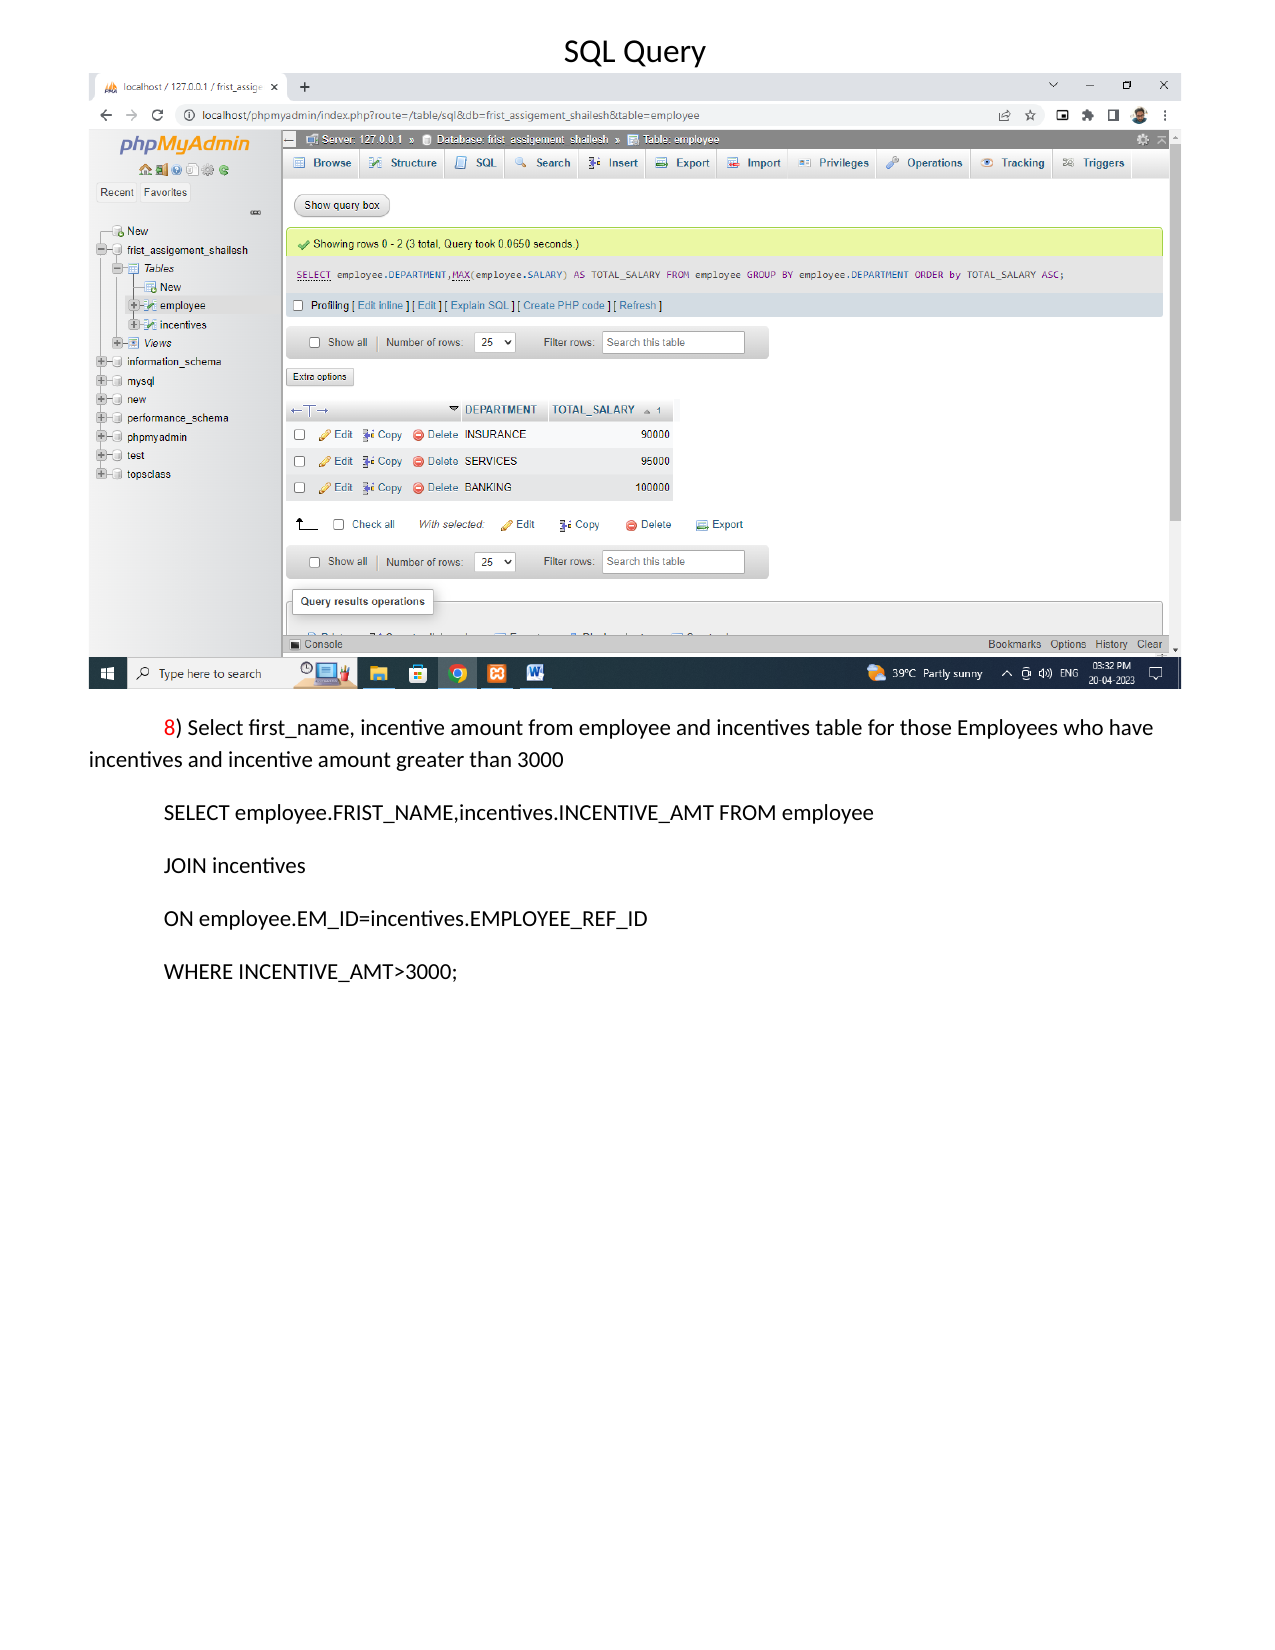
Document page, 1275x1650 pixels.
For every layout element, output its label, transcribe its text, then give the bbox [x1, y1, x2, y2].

text JOIN incentives [89, 851, 1181, 879]
text WHERE INCENTIVE_AMT>3000; [89, 957, 1181, 986]
text 8) Select first_name, incentive amount from employee and incentives table for those Employees who have incentives and incentive amount greater than 3000 [89, 713, 1181, 773]
text SELECT employee.FRIST_NAME,incentives.INCENTIVE_AMT FROM employee [89, 798, 1181, 826]
text ON employee.EM_ID=incentives.EMPLOYEE_REF_ID [89, 904, 1181, 932]
picture [88, 73, 1182, 689]
